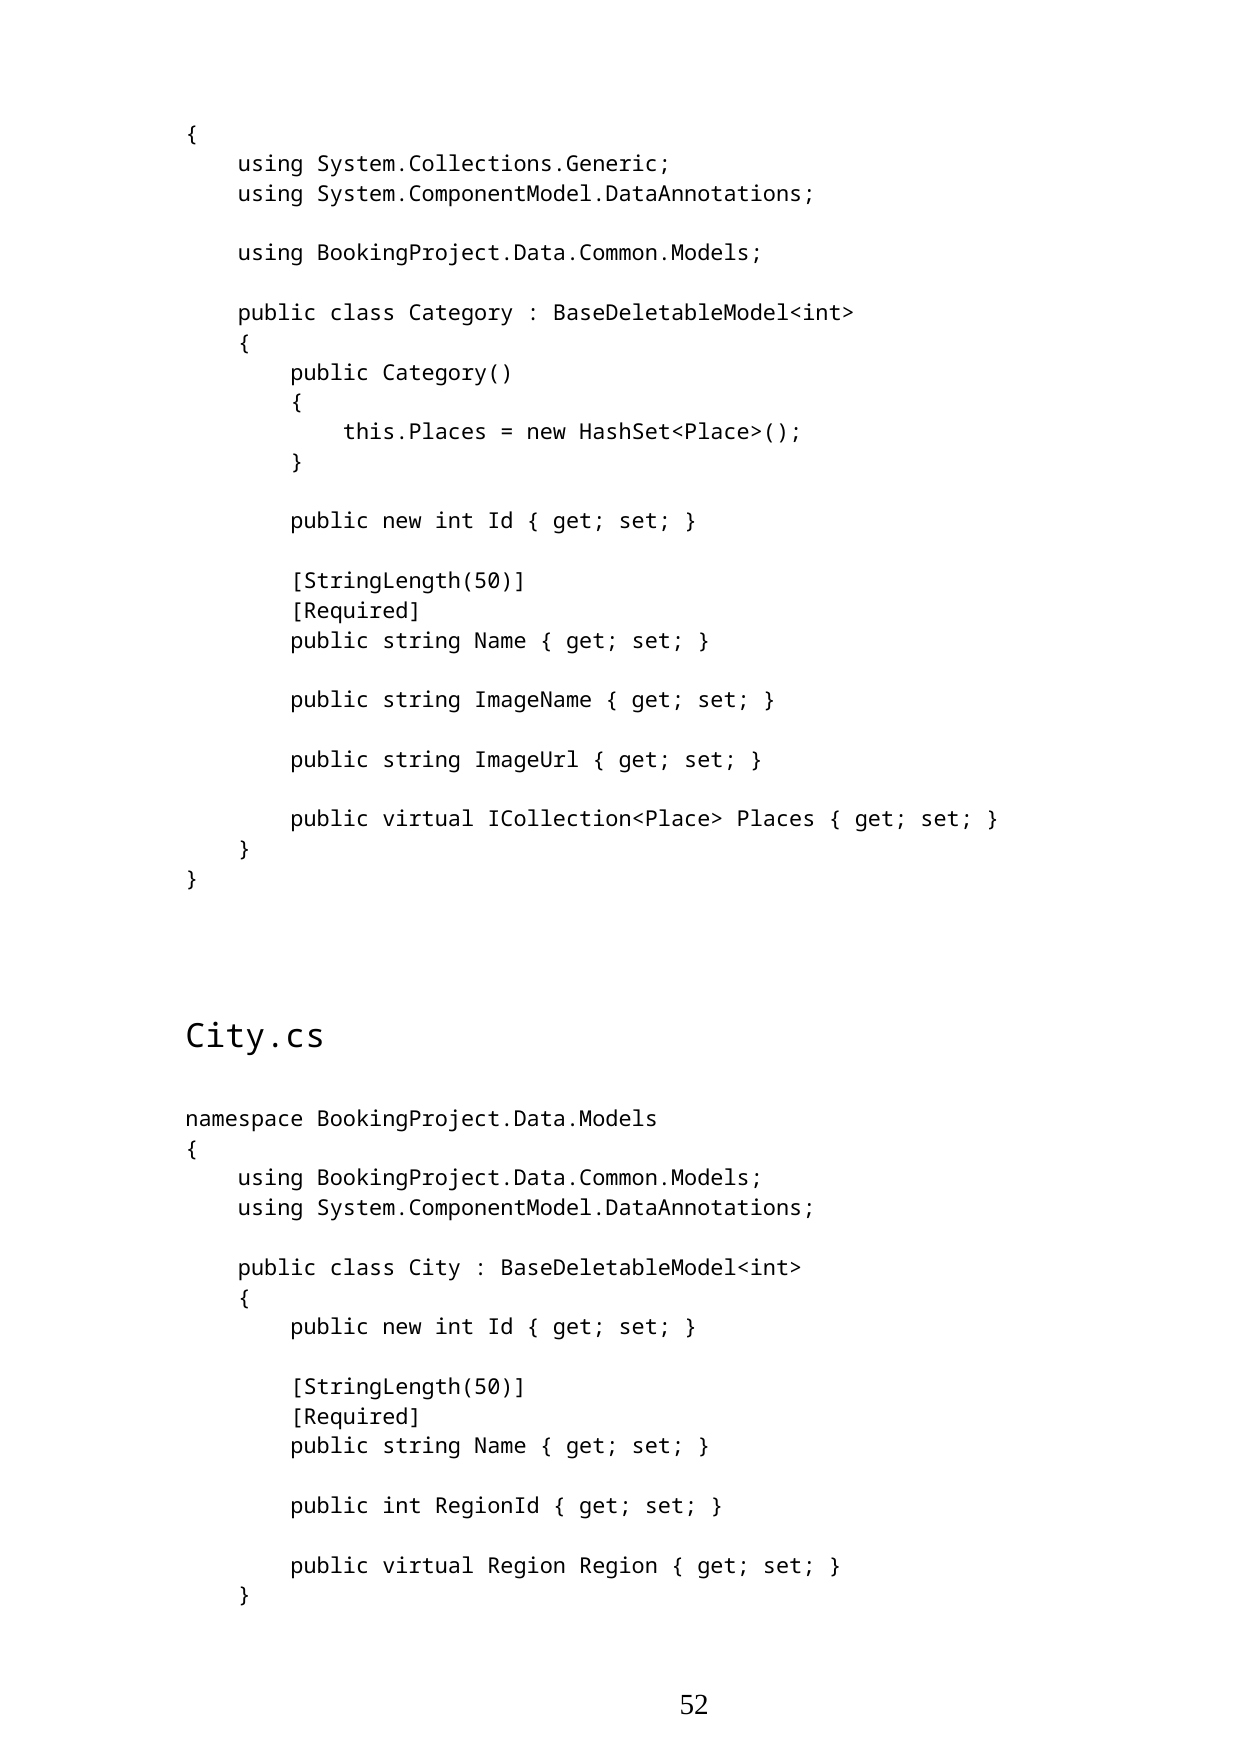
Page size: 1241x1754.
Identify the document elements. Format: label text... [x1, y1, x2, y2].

text public class City : BaseDeletableModel<int> [185, 1252, 1152, 1281]
text public Category() [185, 356, 1152, 386]
text this.Places = new HashSet<Place>(); [185, 416, 1152, 446]
text public string ImageUrl { get; set; } [185, 744, 1152, 773]
text public virtual Region Region { get; set; } [185, 1549, 1152, 1579]
text } [185, 446, 1152, 476]
text using BookingProject.Data.Common.Models; [185, 237, 1152, 267]
text { [185, 1281, 1152, 1311]
text public string ImageName { get; set; } [185, 684, 1152, 714]
text using System.ComponentModel.DataAnnotations; [185, 178, 1152, 207]
text { [185, 386, 1152, 416]
text public int RegionId { get; set; } [185, 1490, 1152, 1520]
text { [185, 118, 1152, 148]
text public string Name { get; set; } [185, 1430, 1152, 1460]
text public new int Id { get; set; } [185, 1311, 1152, 1341]
text } [185, 863, 1152, 893]
text public virtual ICollection<Place> Places { get; set; } [185, 803, 1152, 833]
text namespace BookingProject.Data.Models [185, 1103, 1152, 1132]
text } [185, 1579, 1152, 1609]
text using System.Collections.Generic; [185, 148, 1152, 178]
text public new int Id { get; set; } [185, 505, 1152, 535]
text } [185, 833, 1152, 863]
text [Required] [185, 1401, 1152, 1430]
text { [185, 1132, 1152, 1162]
text public string Name { get; set; } [185, 624, 1152, 654]
text [Required] [185, 595, 1152, 624]
text using BookingProject.Data.Common.Models; [185, 1162, 1152, 1192]
text using System.ComponentModel.DataAnnotations; [185, 1192, 1152, 1222]
text [StringLength(50)] [185, 565, 1152, 595]
text [StringLength(50)] [185, 1371, 1152, 1401]
text City.cs [185, 1012, 1152, 1057]
text public class Category : BaseDeletableModel<int> [185, 297, 1152, 327]
text { [185, 327, 1152, 356]
